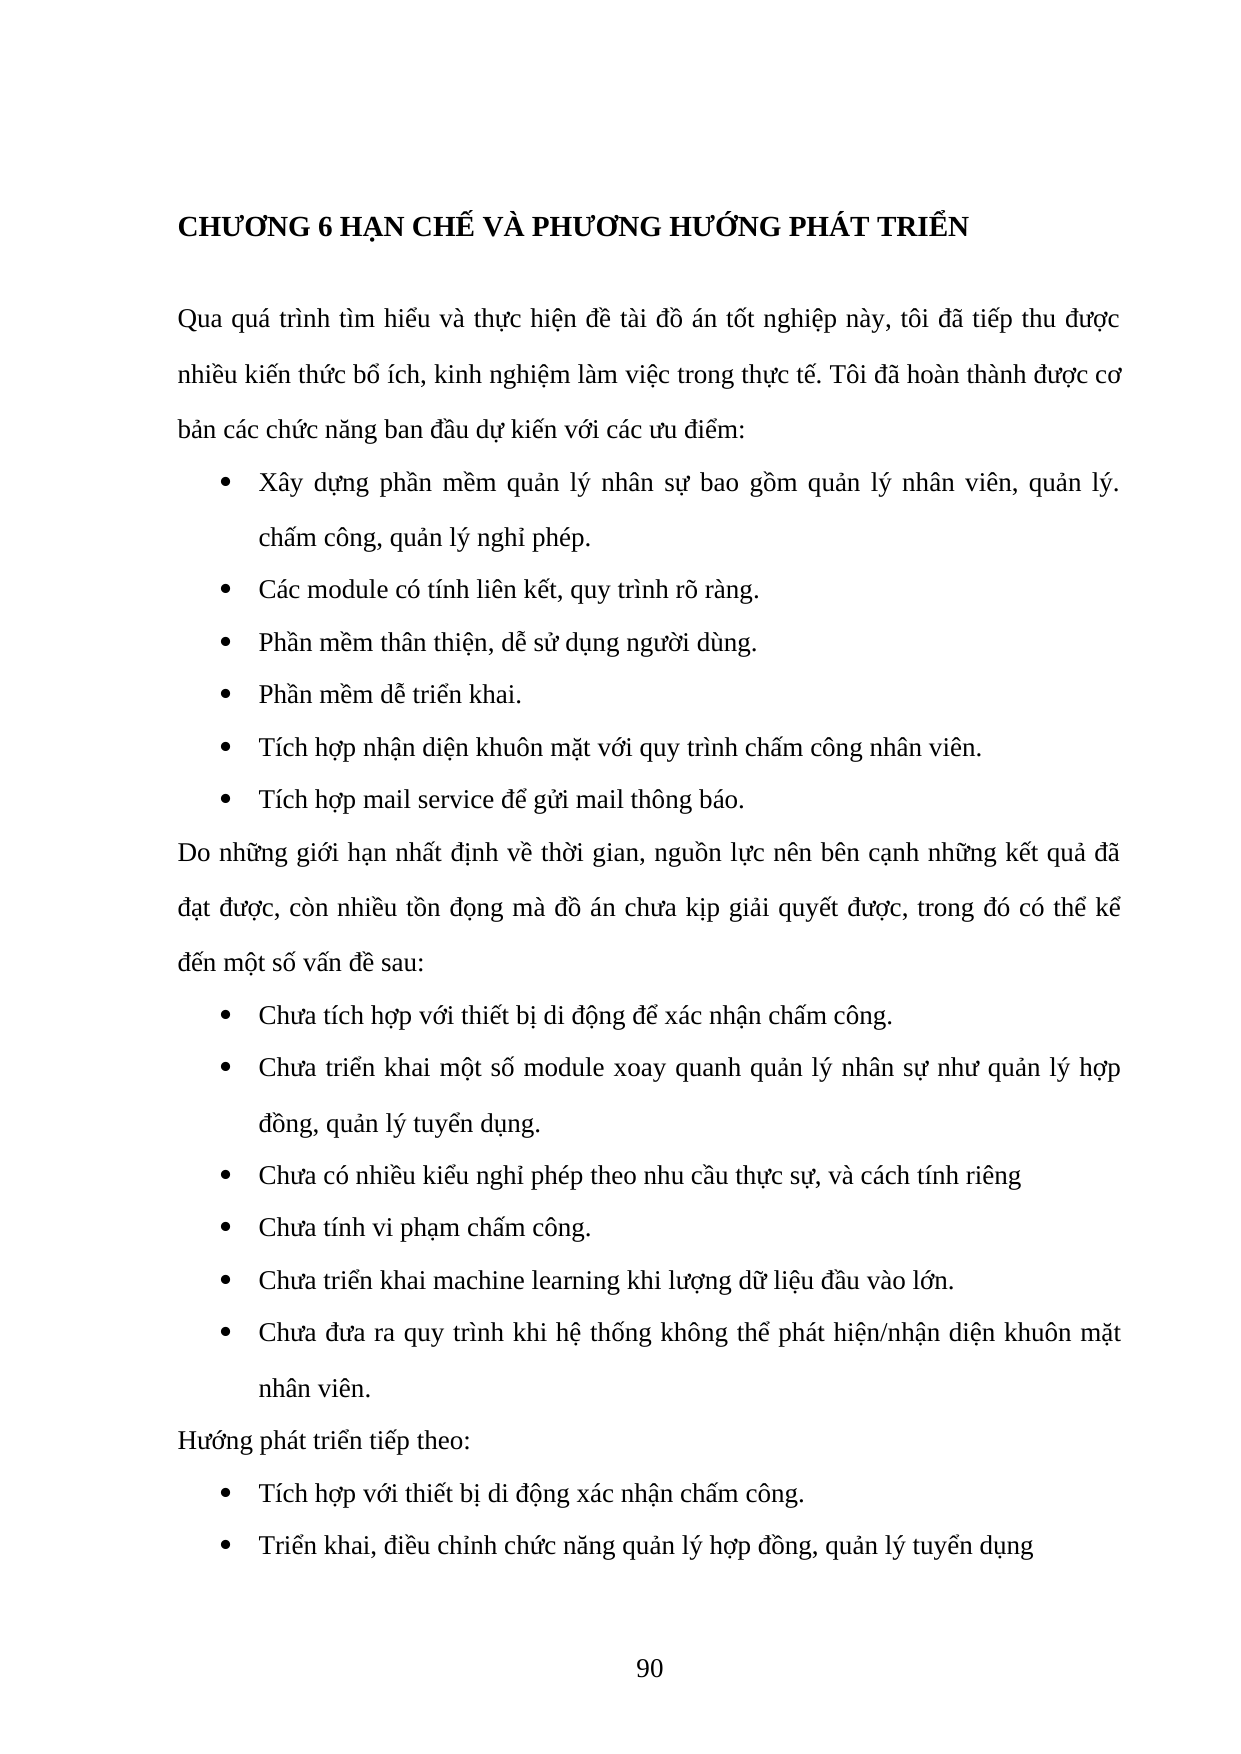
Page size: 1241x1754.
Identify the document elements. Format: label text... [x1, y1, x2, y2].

text Các module có tính liên kết, quy trình rõ ràng. [221, 571, 1122, 607]
text Tích hợp mail service để gửi mail thông báo. [221, 781, 1122, 817]
text Phần mềm thân thiện, dễ sử dụng người dùng. [221, 623, 1122, 660]
text Chưa đưa ra quy trình khi hệ thống không thể phát hiện/nhận diện khuôn mặt nhân viên. [221, 1314, 1122, 1406]
text Tích hợp nhận diện khuôn mặt với quy trình chấm công nhân viên. [221, 728, 1122, 765]
text CHƯƠNG 6 HẠN CHẾ VÀ PHƯƠNG HƯỚNG PHÁT TRIỂN [177, 208, 1122, 245]
text Qua quá trình tìm hiểu và thực hiện đề tài đồ án tốt nghiệp này, tôi đã tiếp thu được nhiều kiến thức bổ ích, kinh nghiệm làm việc trong thực tế. Tôi đã hoàn thành được cơ bản các chức năng ban đầu dự kiến với các ưu điểm: [177, 300, 1122, 447]
text Chưa có nhiều kiểu nghỉ phép theo nhu cầu thực sự, và cách tính riêng [221, 1156, 1122, 1193]
text Tích hợp với thiết bị di động xác nhận chấm công. [221, 1474, 1122, 1511]
text Chưa tích hợp với thiết bị di động để xác nhận chấm công. [221, 996, 1122, 1033]
text Chưa triển khai một số module xoay quanh quản lý nhân sự như quản lý hợp đồng, quản lý tuyển dụng. [221, 1048, 1122, 1141]
text Xây dựng phần mềm quản lý nhân sự bao gồm quản lý nhân viên, quản lý. chấm công, quản lý nghỉ phép. [221, 463, 1122, 555]
text Hướng phát triển tiếp theo: [177, 1421, 1122, 1458]
text Triển khai, điều chỉnh chức năng quản lý hợp đồng, quản lý tuyển dụng [221, 1526, 1122, 1563]
text Chưa triển khai machine learning khi lượng dữ liệu đầu vào lớn. [221, 1261, 1122, 1298]
text Do những giới hạn nhất định về thời gian, nguồn lực nên bên cạnh những kết quả đã đạt được, còn nhiều tồn đọng mà đồ án chưa kịp giải quyết được, trong đó có thể kể đến một số vấn đề sau: [177, 833, 1122, 981]
text Chưa tính vi phạm chấm công. [221, 1209, 1122, 1246]
text Phần mềm dễ triển khai. [221, 676, 1122, 712]
